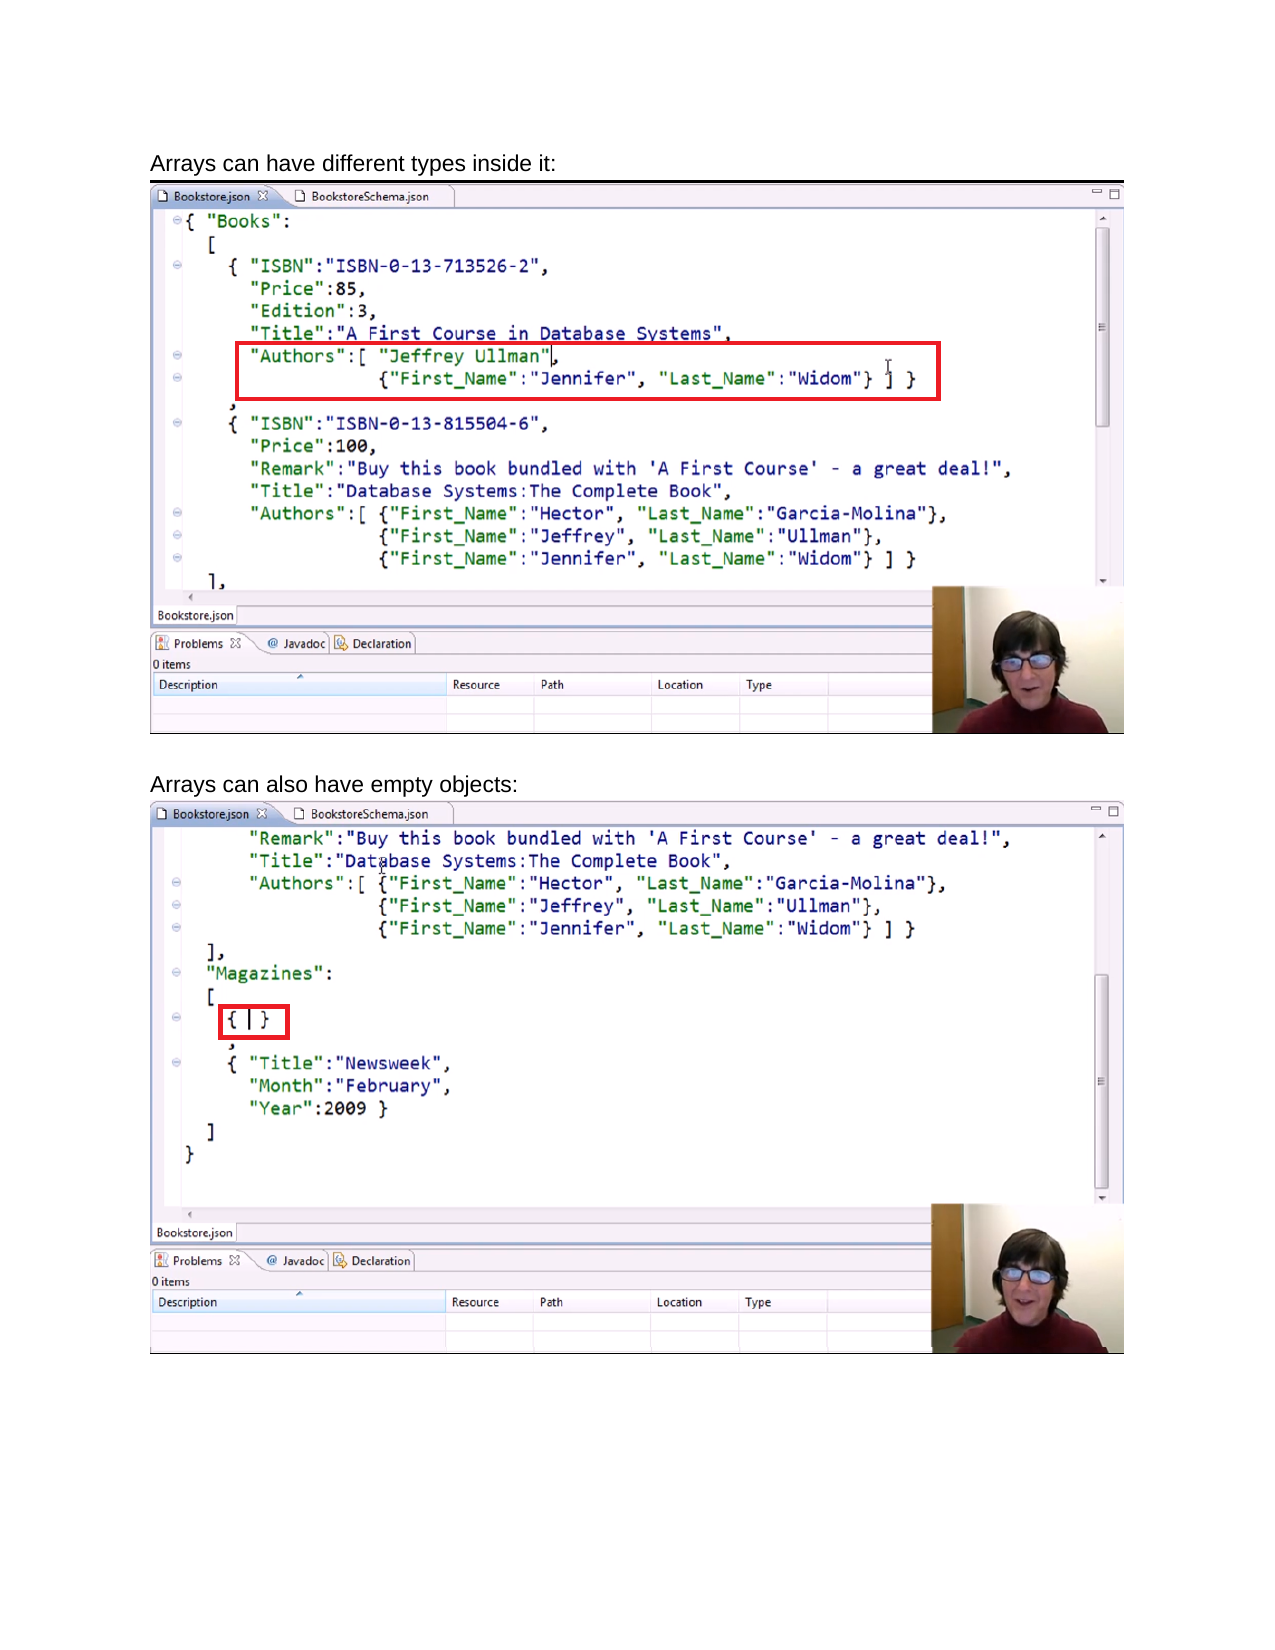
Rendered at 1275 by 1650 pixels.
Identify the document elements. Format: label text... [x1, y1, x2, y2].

text Arrays can also have empty objects: [150, 771, 1125, 797]
picture [150, 180, 1125, 737]
picture [150, 800, 1125, 1357]
text Arrays can have different types inside it: [150, 150, 1125, 176]
